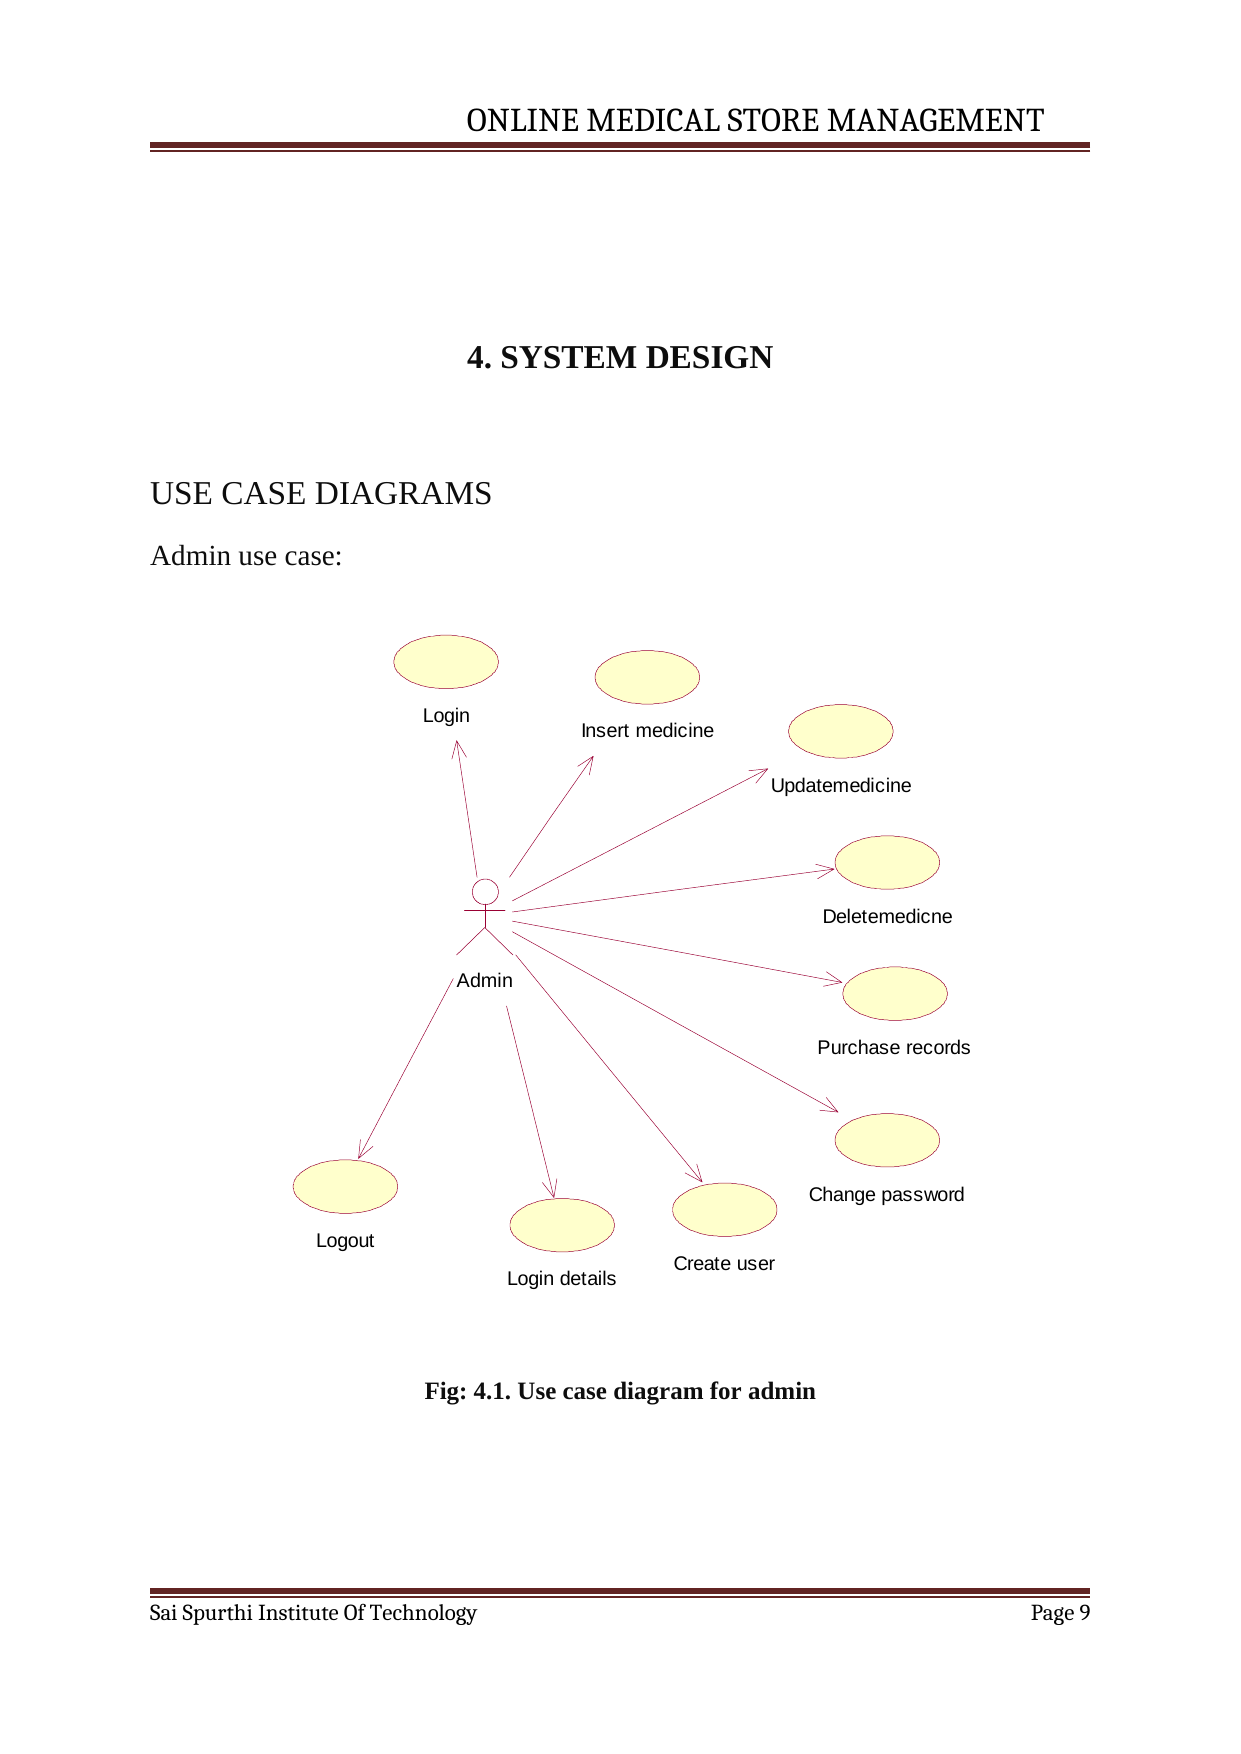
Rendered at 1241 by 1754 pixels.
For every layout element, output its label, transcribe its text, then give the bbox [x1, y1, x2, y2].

text Fig: 4.1. Use case diagram for admin [150, 1376, 1090, 1405]
text 4. SYSTEM DESIGN [150, 338, 1090, 376]
text Admin use case: [150, 538, 1090, 571]
text USE CASE DIAGRAMS [150, 473, 1090, 511]
